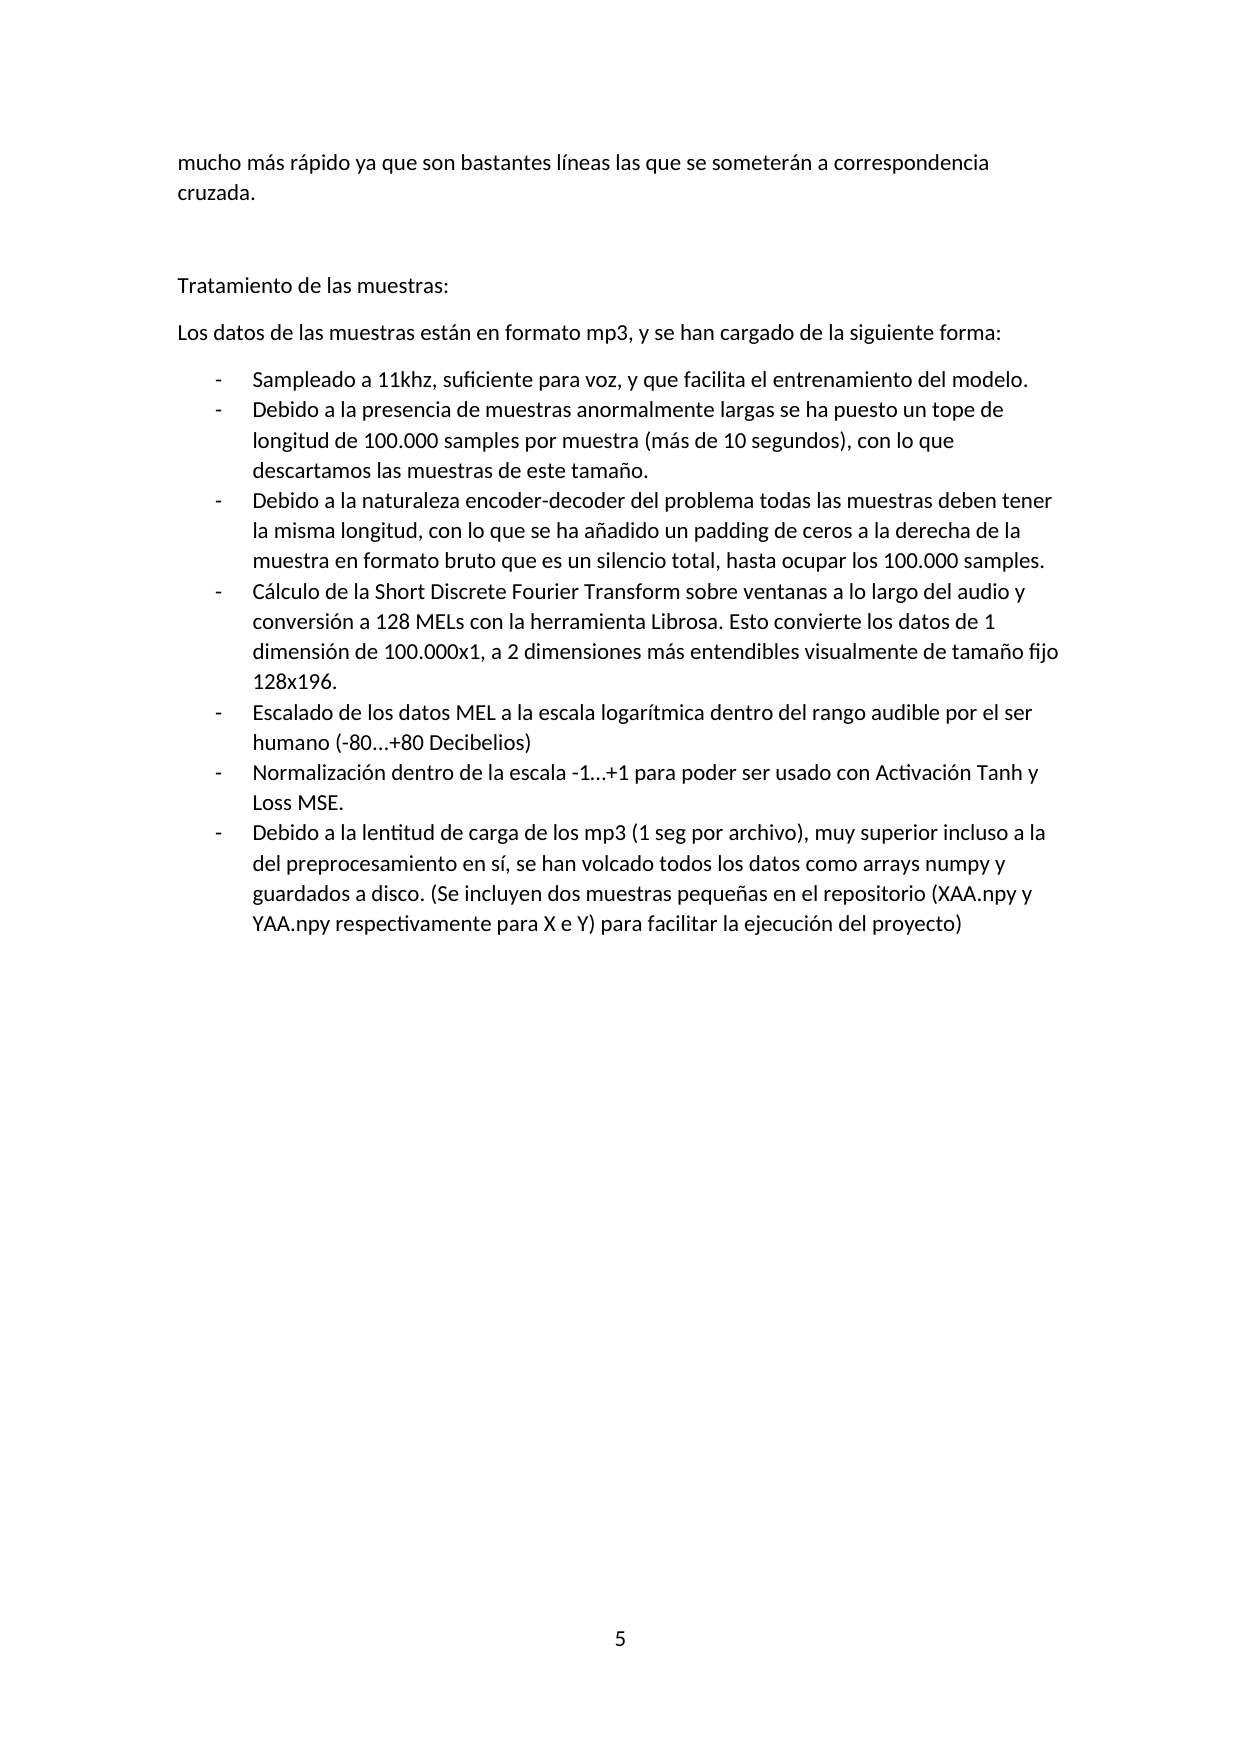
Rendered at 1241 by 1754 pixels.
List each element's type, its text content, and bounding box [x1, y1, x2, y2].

list Debido a la lentitud de carga de los mp3 (1 seg por archivo), muy superior incluso a la del preprocesamiento en sí, se han volcado todos los datos como arrays numpy y guardados a disco. (Se incluyen dos muestras pequeñas en el repositorio (XAA.npy y YAA.npy respectivamente para X e Y) para facilitar la ejecución del proyecto) [215, 818, 1063, 937]
list Debido a la presencia de muestras anormalmente largas se ha puesto un tope de longitud de 100.000 samples por muestra (más de 10 segundos), con lo que descartamos las muestras de este tamaño. [215, 396, 1063, 484]
list Escalado de los datos MEL a la escala logarítmica dentro del rango audible por el ser humano (-80...+80 Decibelios) [215, 698, 1063, 756]
text Tratamiento de las muestras: [177, 272, 1063, 299]
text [177, 148, 1063, 206]
list Normalización dentro de la escala -1…+1 para poder ser usado con Activación Tanh y Loss MSE. [215, 758, 1063, 816]
list Cálculo de la Short Discrete Fourier Transform sobre ventanas a lo largo del audio y conversión a 128 MELs con la herramienta Librosa. Esto convierte los datos de 1 dimensión de 100.000x1, a 2 dimensiones más entendibles visualmente de tamaño fijo 128x196. [215, 577, 1063, 695]
text Los datos de las muestras están en formato mp3, y se han cargado de la siguiente forma: [177, 318, 1063, 346]
list Sampleado a 11khz, suficiente para voz, y que facilita el entrenamiento del modelo. [215, 365, 1063, 393]
list Debido a la naturaleza encoder-decoder del problema todas las muestras deben tener la misma longitud, con lo que se ha añadido un padding de ceros a la derecha de la muestra en formato bruto que es un silencio total, hasta ocupar los 100.000 samples. [215, 486, 1063, 574]
